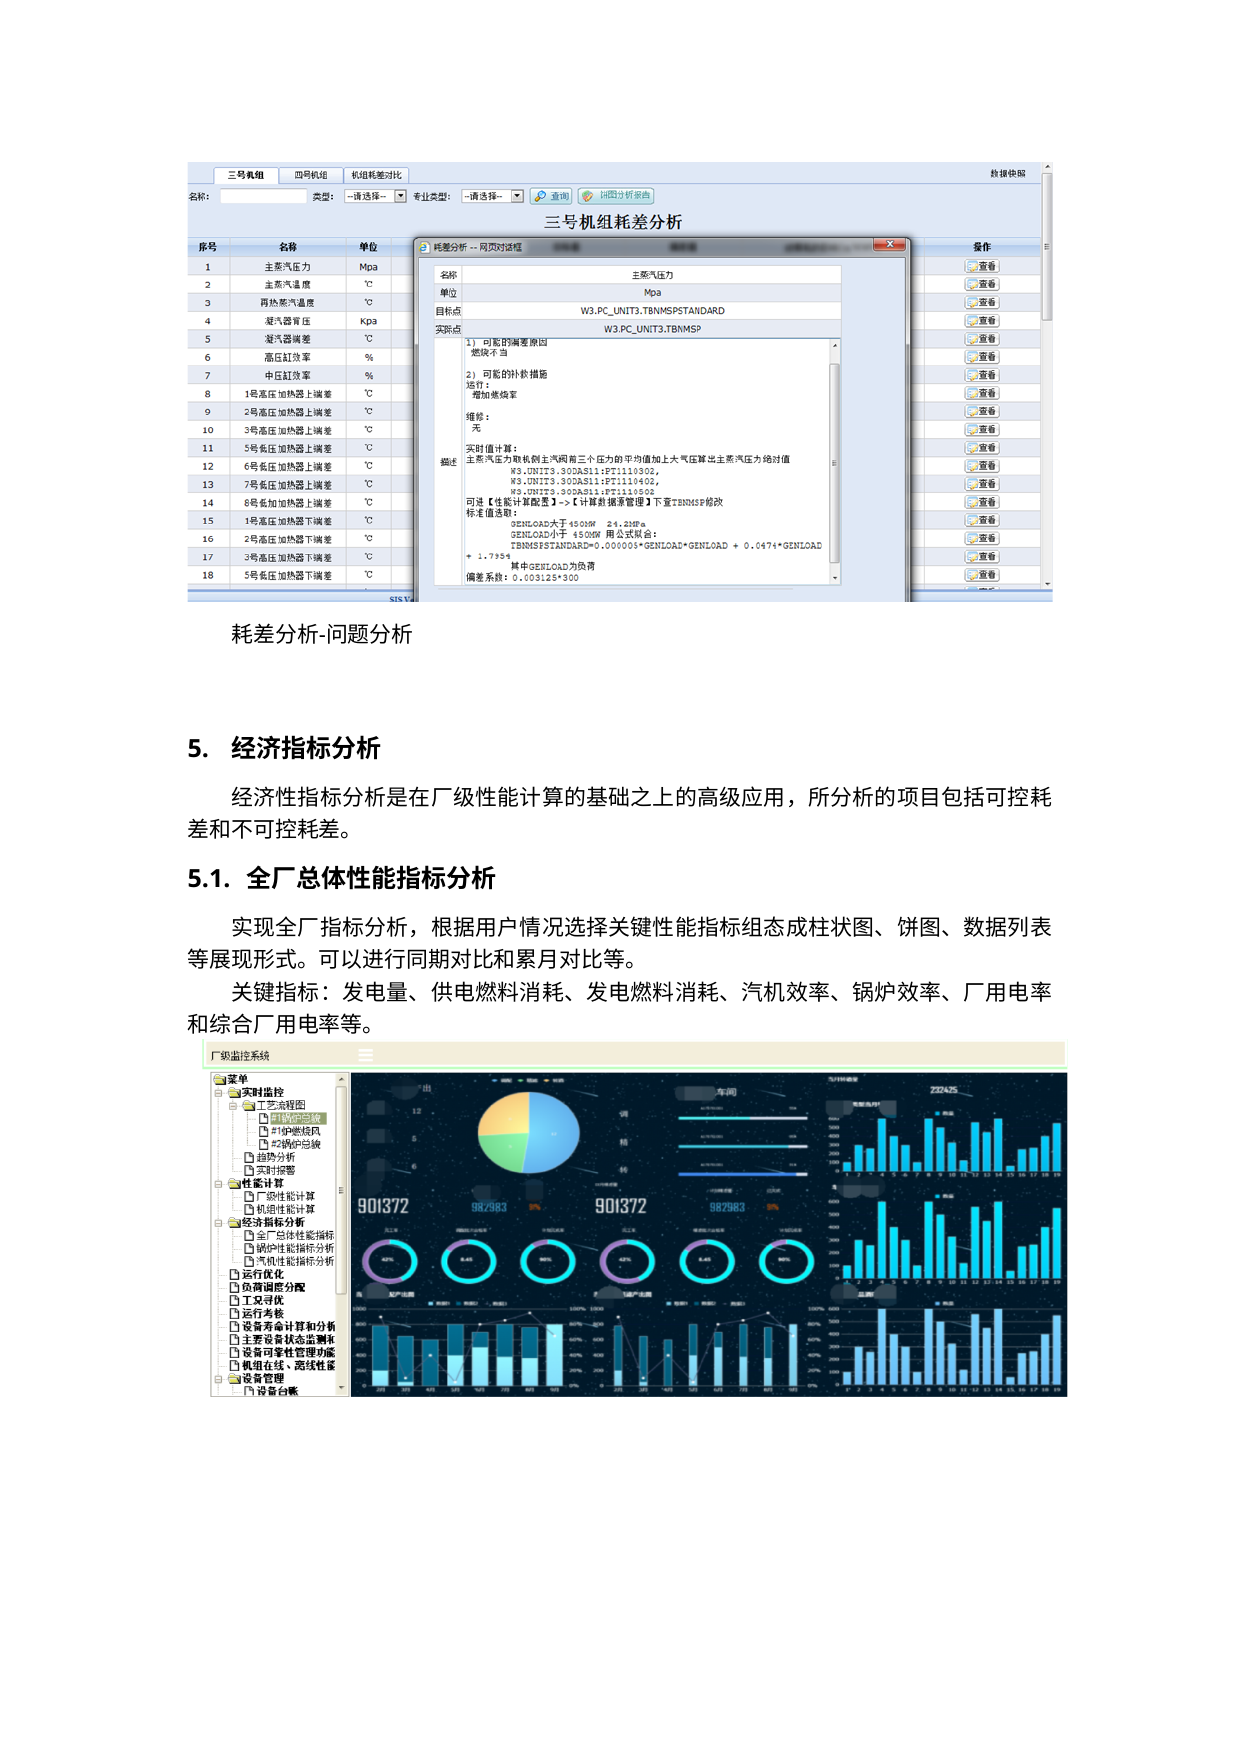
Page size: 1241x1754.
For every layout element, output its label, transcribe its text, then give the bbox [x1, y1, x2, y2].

subtitle 经济指标分析 [187, 714, 1053, 779]
picture [202, 1039, 1068, 1398]
subtitle 全厂总体性能指标分析 [187, 844, 1053, 909]
picture [187, 162, 1053, 602]
text 关键指标：发电量、供电燃料消耗、发电燃料消耗、汽机效率、锅炉效率、厂用电率和综合厂用电率等。 [187, 974, 1053, 1039]
text 耗差分析-问题分析 [187, 617, 1053, 649]
text 经济性指标分析是在厂级性能计算的基础之上的高级应用，所分析的项目包括可控耗差和不可控耗差。 [187, 779, 1053, 844]
text 实现全厂指标分析，根据用户情况选择关键性能指标组态成柱状图、饼图、数据列表等展现形式。可以进行同期对比和累月对比等。 [187, 909, 1053, 974]
